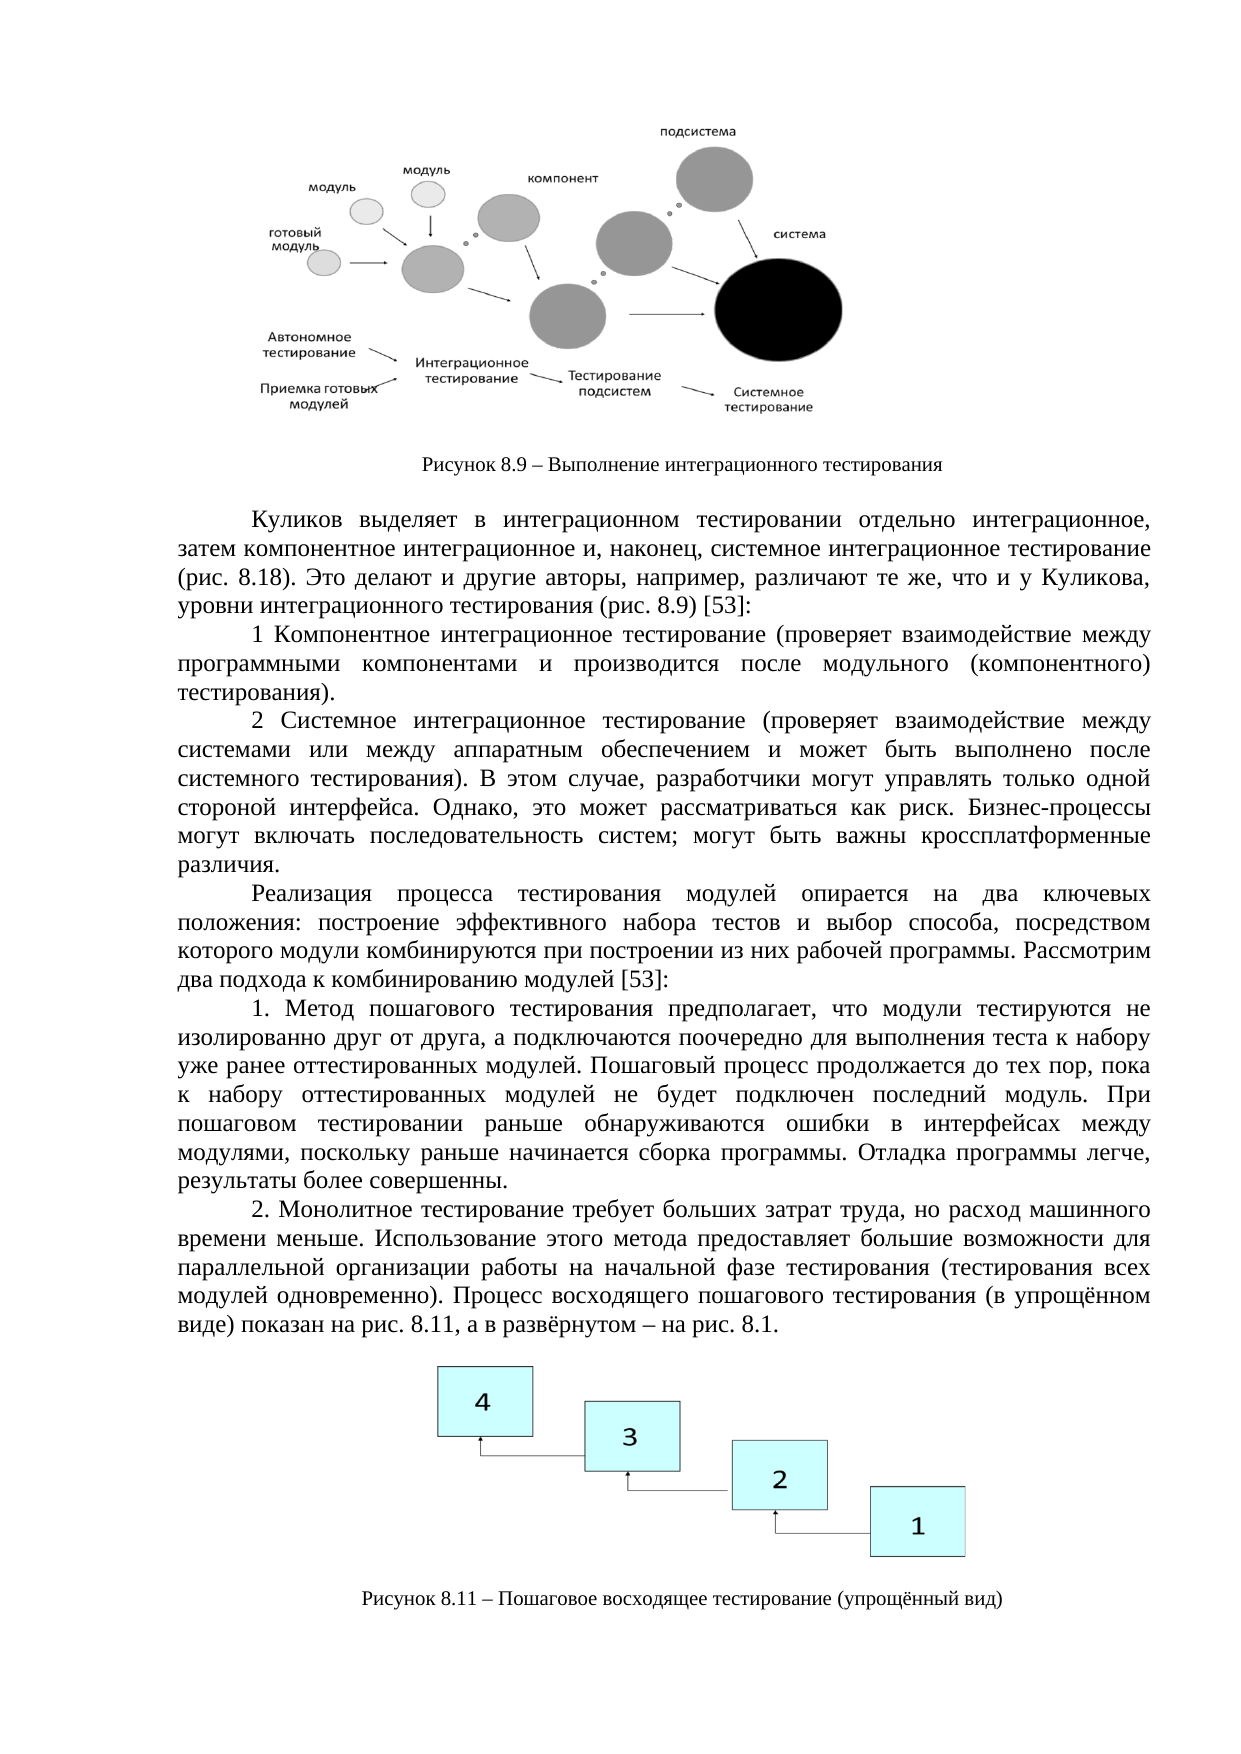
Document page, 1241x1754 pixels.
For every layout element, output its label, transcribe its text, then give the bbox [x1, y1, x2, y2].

text Рисунок 8.11 – Пошаговое восходящее тестирование (упрощённый вид) [177, 1586, 1152, 1610]
text Куликов выделяет в интеграционном тестировании отдельно интеграционное, затем компонентное интеграционное и, наконец, системное интеграционное тестирование (рис. 8.18). Это делают и другие авторы, например, различают те же, что и у Куликова, уровни интеграционного тестирования (рис. 8.9) [53]: [177, 504, 1152, 619]
text 2. Монолитное тестирование требует больших затрат труда, но расход машинного времени меньше. Использование этого метода предоставляет большие возможности для параллельной организации работы на начальной фазе тестирования (тестирования всех модулей одновременно). Процесс восходящего пошагового тестирования (в упрощённом виде) показан на рис. 8.11, а в развёрнутом – на рис. 8.1. [177, 1194, 1152, 1338]
picture [251, 118, 843, 423]
text Реализация процесса тестирования модулей опирается на два ключевых положения: построение эффективного набора тестов и выбор способа, посредством которого модули комбинируются при построении из них рабочей программы. Рассмотрим два подхода к комбинированию модулей [53]: [177, 878, 1152, 993]
text 2 Системное интеграционное тестирование (проверяет взаимодействие между системами или между аппаратным обеспечением и может быть выполнено после системного тестирования). В этом случае, разработчики могут управлять только одной стороной интерфейса. Однако, это может рассматриваться как риск. Бизнес-процессы могут включать последовательность систем; могут быть важны кроссплатформенные различия. [177, 706, 1152, 878]
text Рисунок 8.9 – Выполнение интеграционного тестирования [177, 452, 1152, 476]
text 1 Компонентное интеграционное тестирование (проверяет взаимодействие между программными компонентами и производится после модульного (компонентного) тестирования). [177, 619, 1152, 706]
picture [437, 1366, 966, 1558]
text 1. Метод пошагового тестирования предполагает, что модули тестируются не изолированно друг от друга, а подключаются поочередно для выполнения теста к набору уже ранее оттестированных модулей. Пошаговый процесс продолжается до тех пор, пока к набору оттестированных модулей не будет подключен последний модуль. При пошаговом тестировании раньше обнаруживаются ошибки в интерфейсах между модулями, поскольку раньше начинается сборка программы. Отладка программы легче, результаты более совершенны. [177, 993, 1152, 1194]
